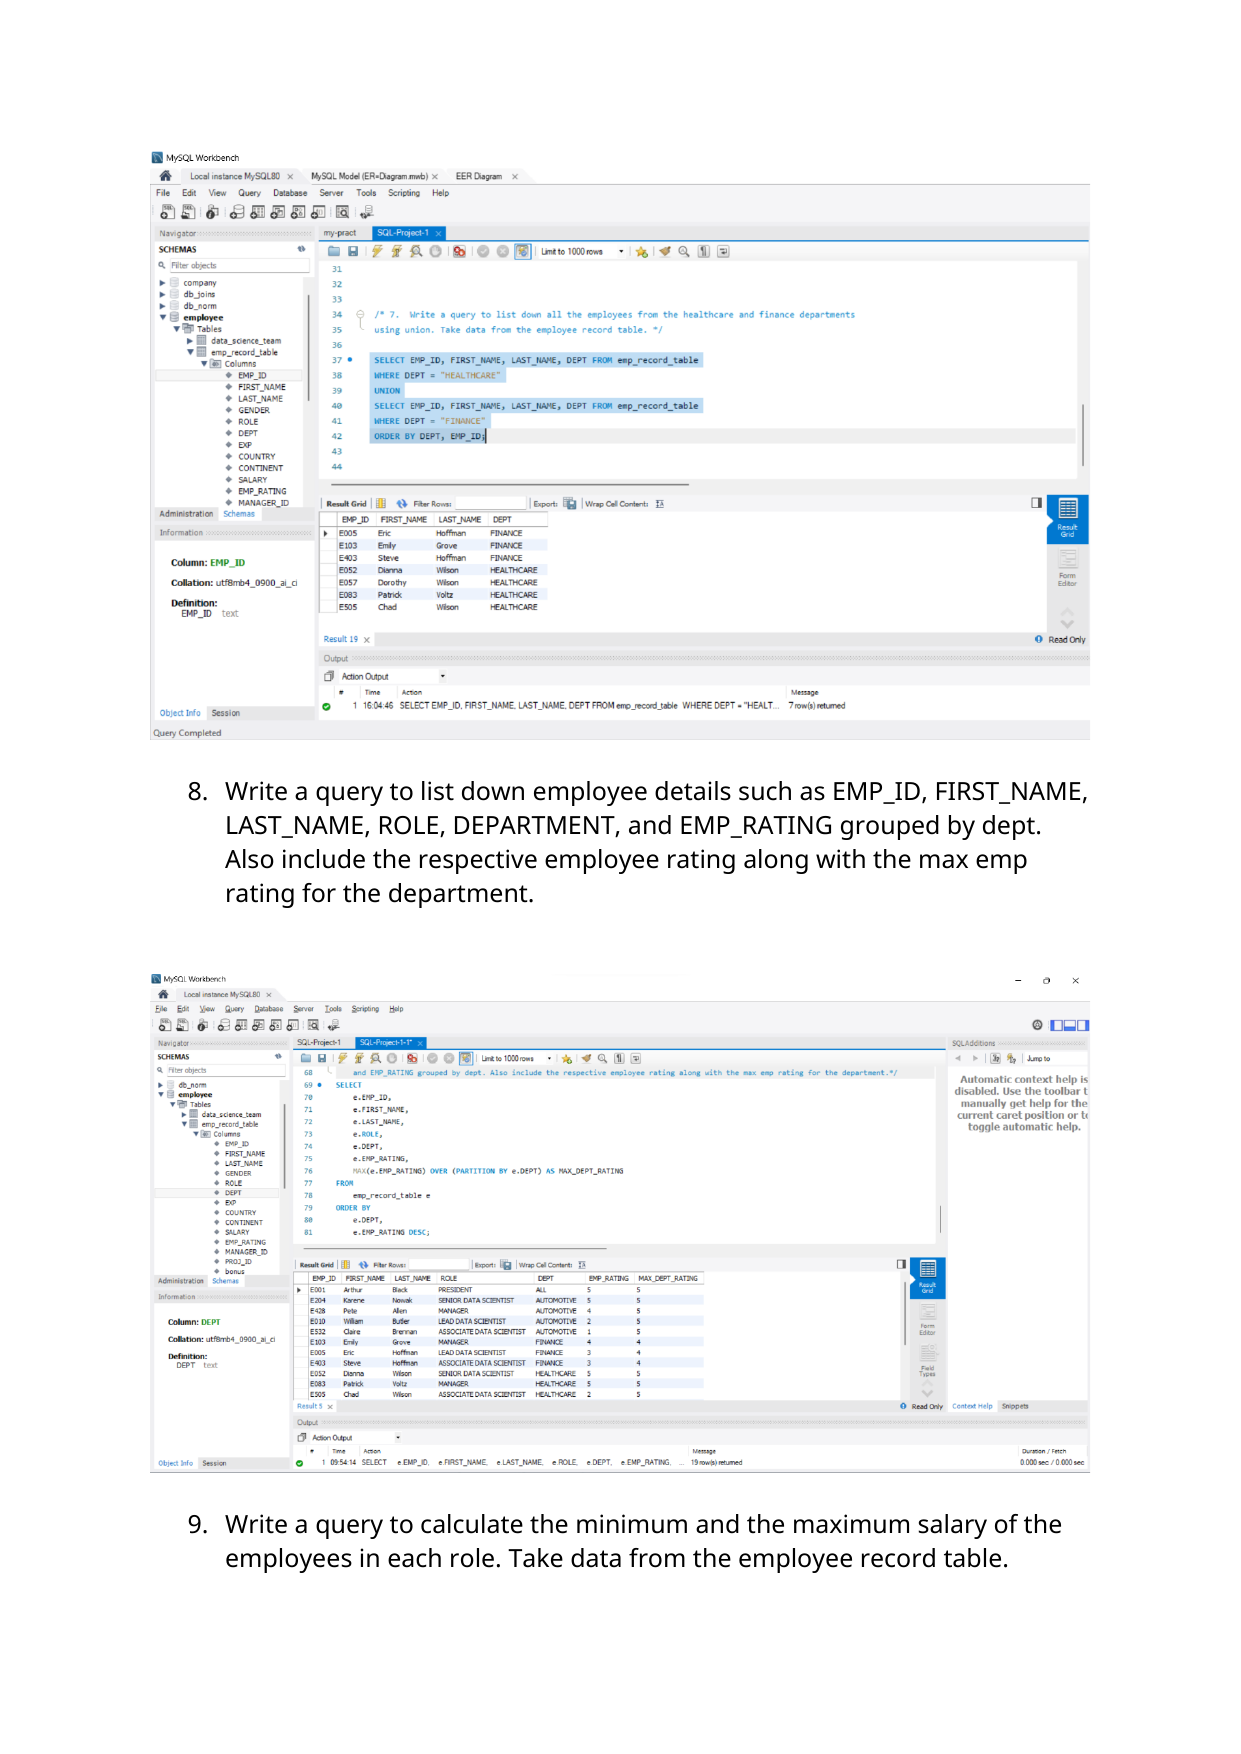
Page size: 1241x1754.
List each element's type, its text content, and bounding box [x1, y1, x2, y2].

list Write a query to calculate the minimum and the maximum salary of the employees in each role. Take data from the employee record table. [187, 1507, 1090, 1575]
picture [150, 974, 1091, 1473]
list Write a query to list down employee details such as EMP_ID, FIRST_NAME, LAST_NAME, ROLE, DEPARTMENT, and EMP_RATING grouped by dept. Also include the respective employee rating along with the max emp rating for the department. [187, 773, 1090, 910]
picture [150, 150, 1091, 740]
